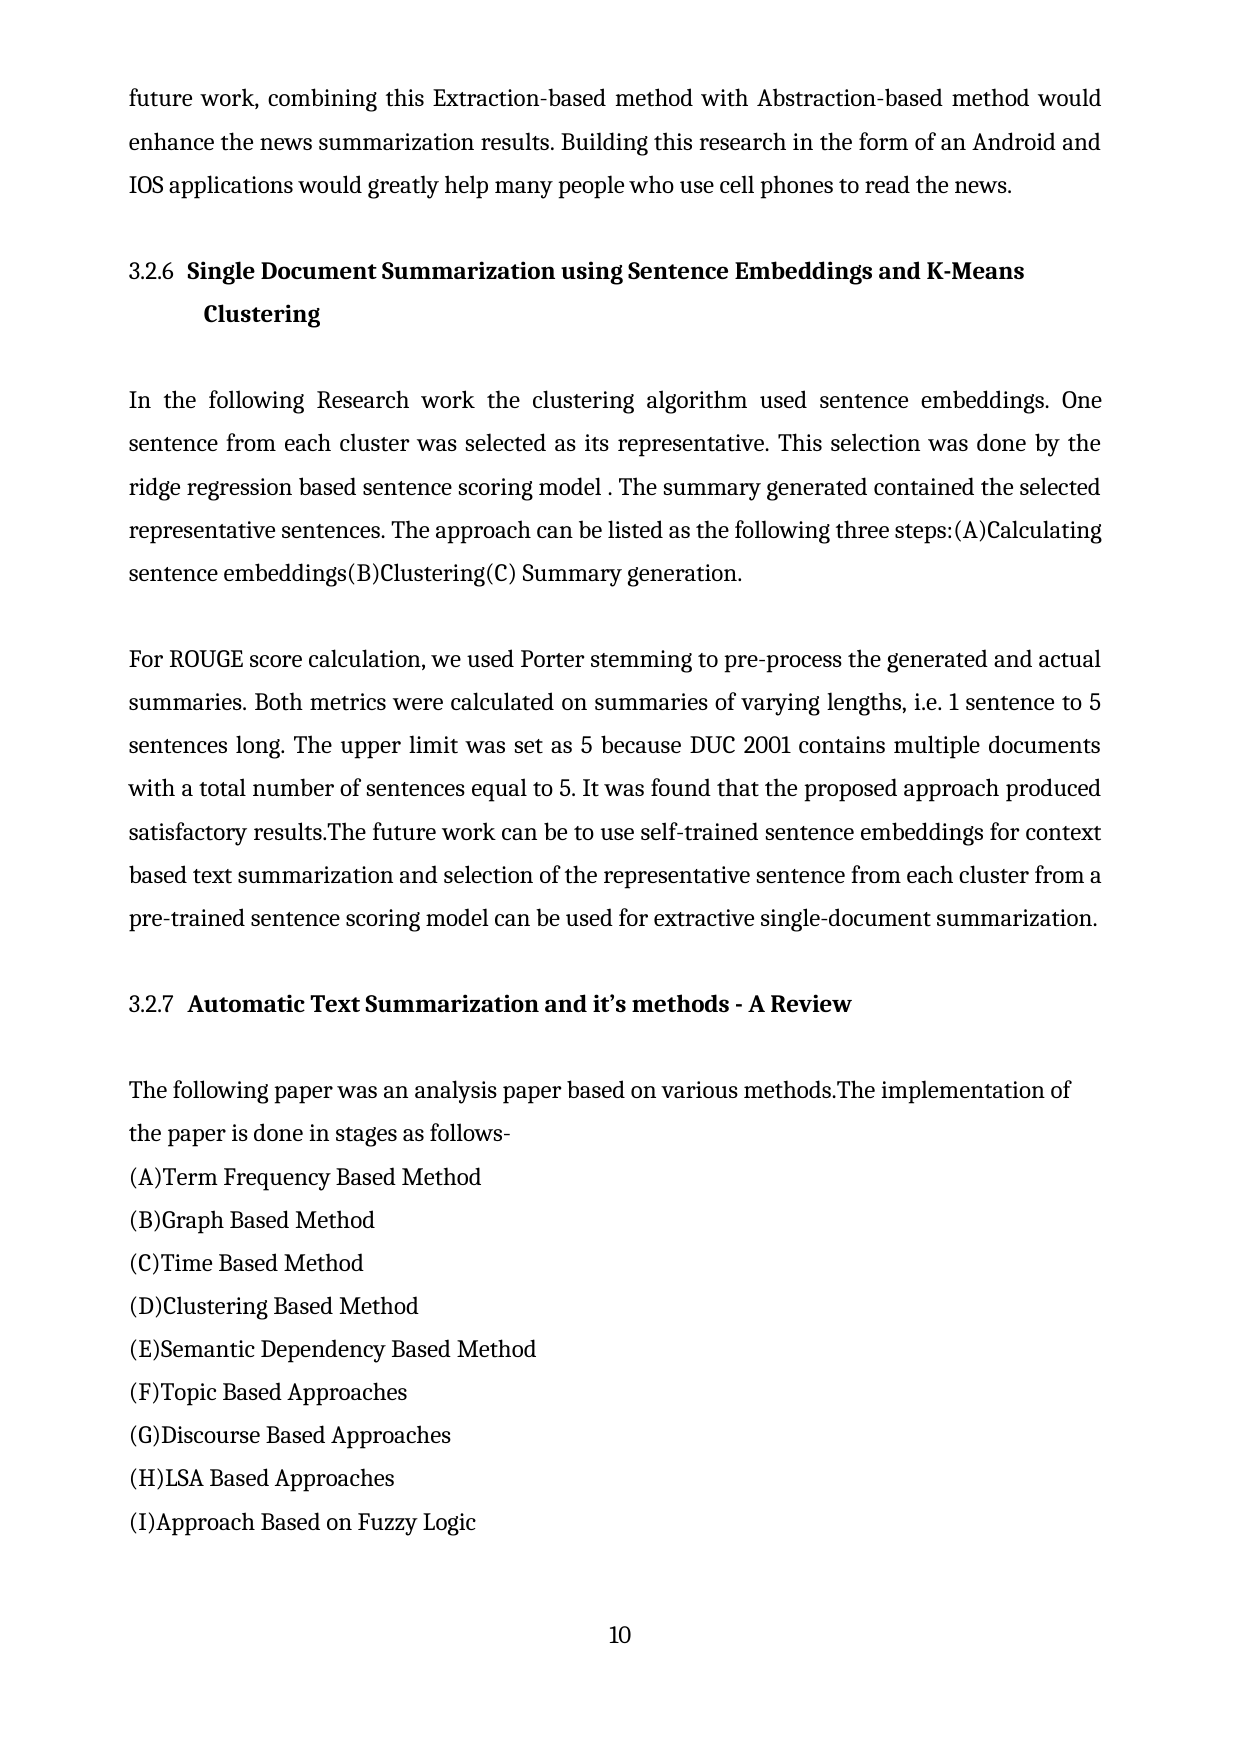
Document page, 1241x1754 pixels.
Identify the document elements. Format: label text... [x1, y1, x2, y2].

text (I)Approach Based on Fuzzy Logic [128, 1507, 1103, 1536]
text The following paper was an analysis paper based on various methods.The implementation of the paper is done in stages as follows- [128, 1076, 1103, 1148]
text (E)Semantic Dependency Based Method [128, 1335, 1103, 1364]
list Single Document Summarization using Sentence Embeddings and K-Means Clustering [128, 257, 1103, 329]
text (F)Topic Based Approaches [128, 1378, 1103, 1407]
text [128, 84, 1103, 199]
text (B)Graph Based Method [128, 1206, 1103, 1234]
text (G)Discourse Based Approaches [128, 1421, 1103, 1450]
text For ROUGE score calculation, we used Porter stemming to pre-process the generated and actual summaries. Both metrics were calculated on summaries of varying lengths, i.e. 1 sentence to 5 sentences long. The upper limit was set as 5 because DUC 2001 contains multiple documents with a total number of sentences equal to 5. It was found that the proposed approach produced satisfactory results.The future work can be to use self-trained sentence embeddings for context based text summarization and selection of the representative sentence from each cluster from a pre-trained sentence scoring model can be used for extractive single-document summarization. [128, 645, 1103, 932]
text (C)Time Based Method [128, 1249, 1103, 1277]
list Automatic Text Summarization and it’s methods - A Review [128, 990, 1103, 1019]
text (D)Clustering Based Method [128, 1292, 1103, 1321]
text (H)LSA Based Approaches [128, 1464, 1103, 1493]
text (A)Term Frequency Based Method [128, 1162, 1103, 1191]
text In the following Research work the clustering algorithm used sentence embeddings. One sentence from each cluster was selected as its representative. This selection was done by the ridge regression based sentence scoring model . The summary generated contained the selected representative sentences. The approach can be listed as the following three steps:(A)Calculating sentence embeddings(B)Clustering(C) Summary generation. [128, 386, 1103, 587]
